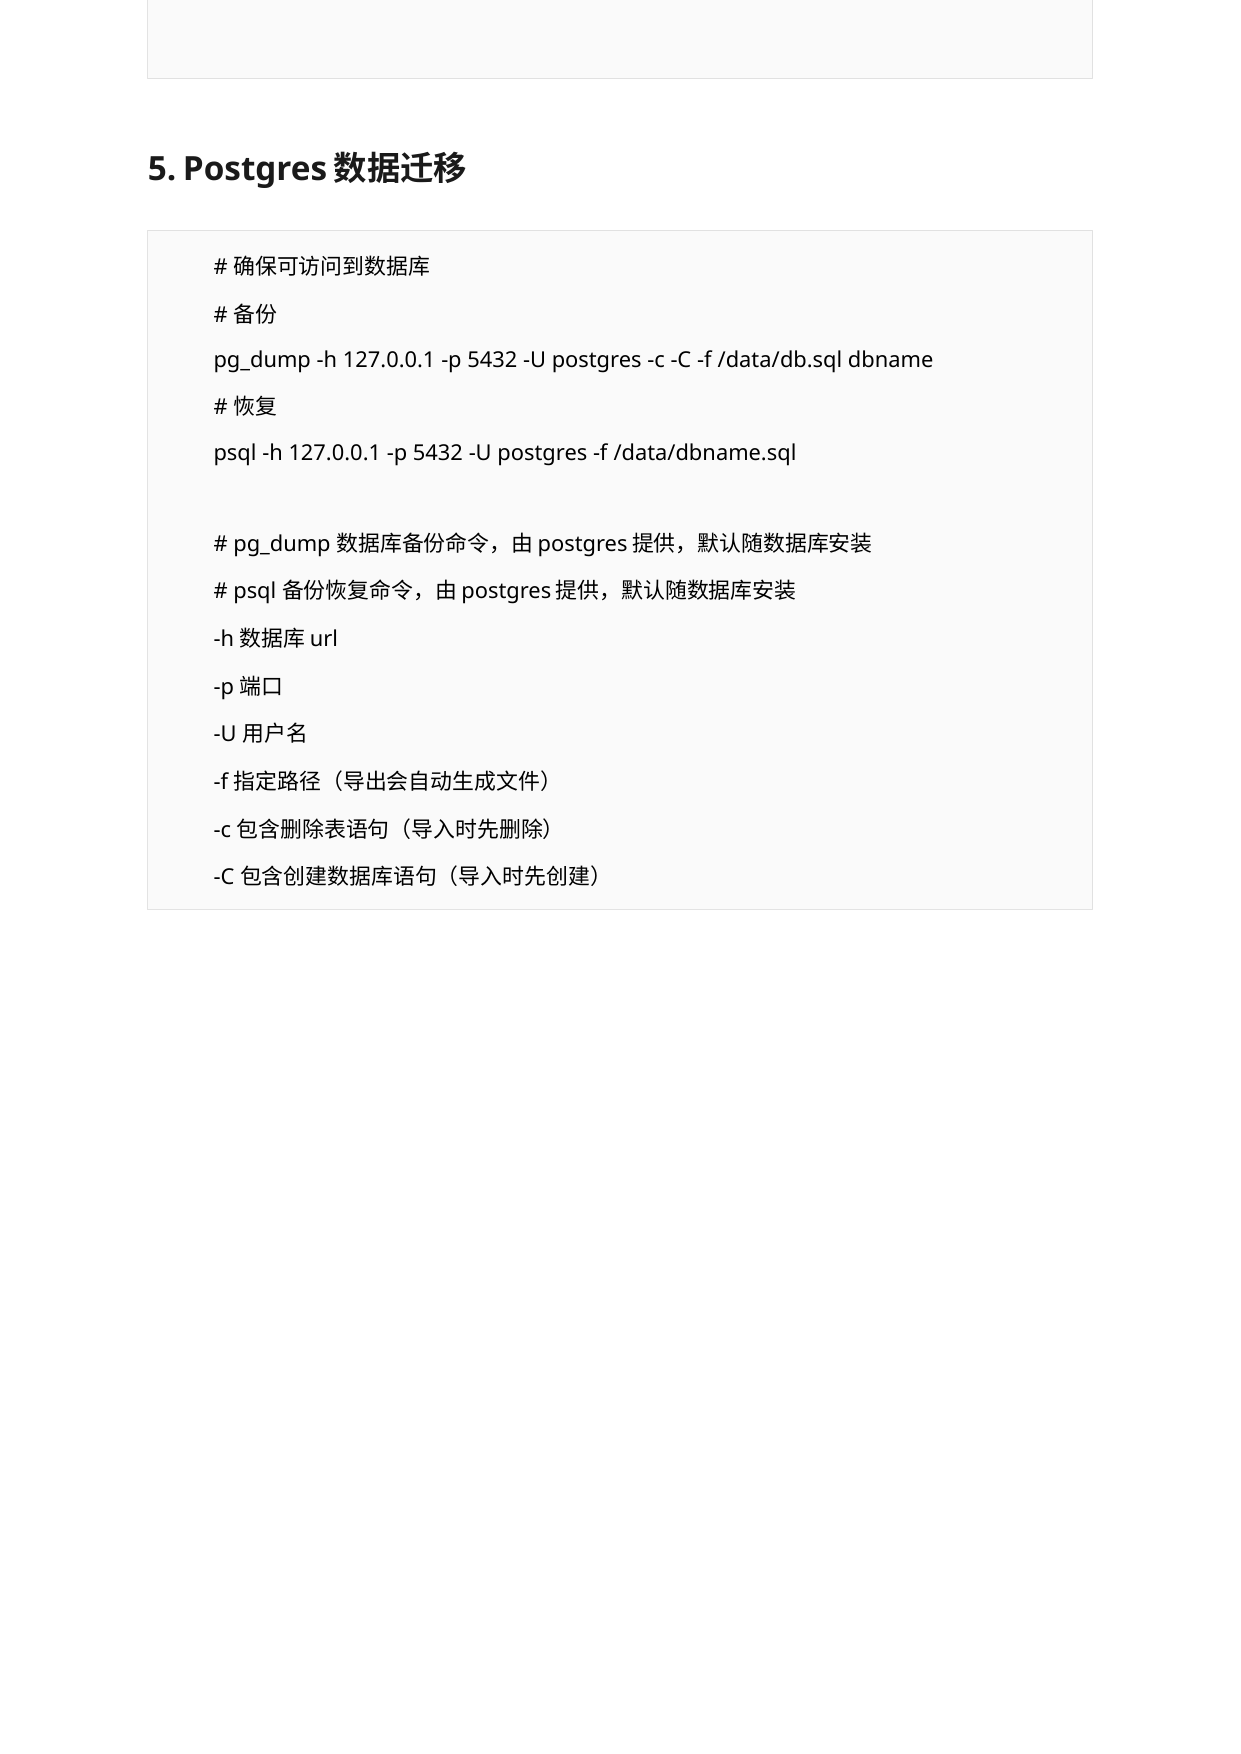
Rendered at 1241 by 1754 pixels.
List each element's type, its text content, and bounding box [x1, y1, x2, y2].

subtitle Postgres数据迁移 [148, 142, 1093, 190]
